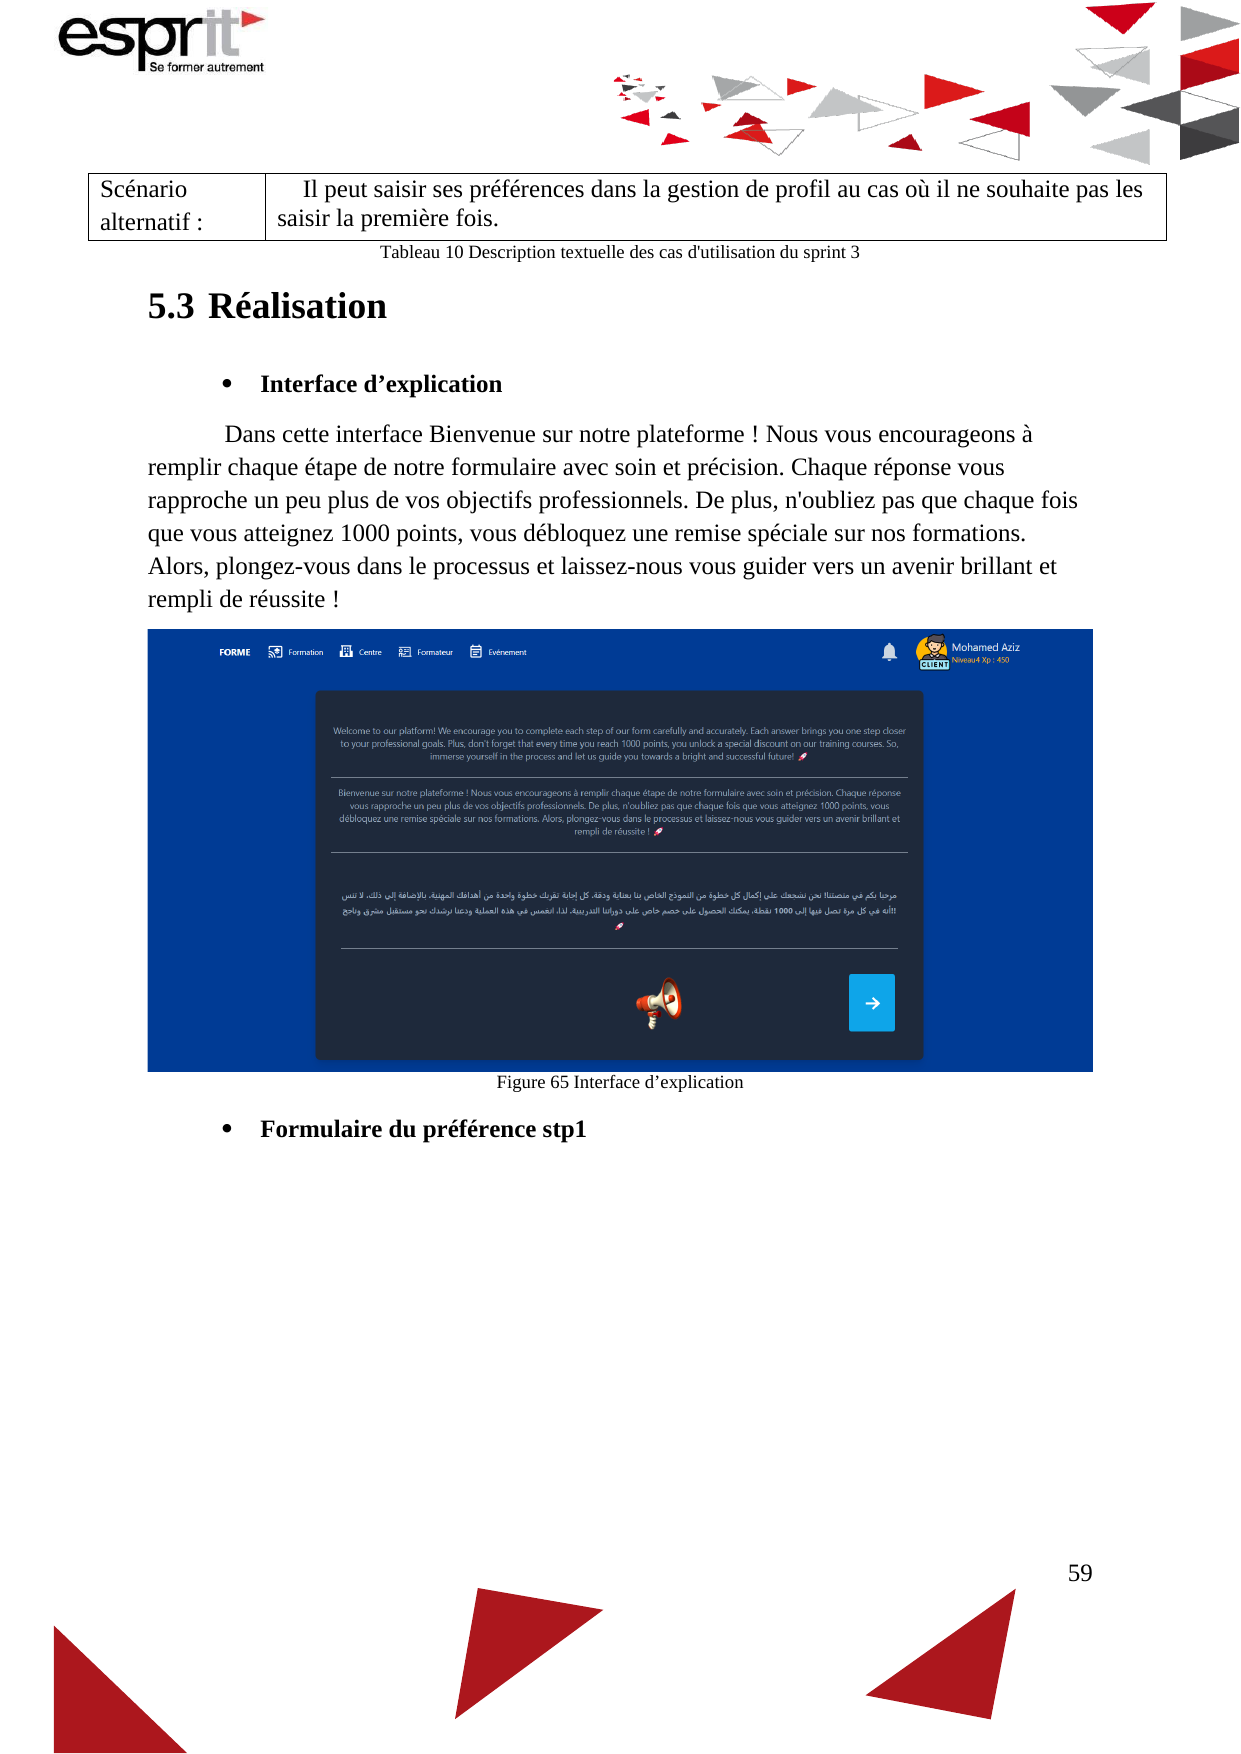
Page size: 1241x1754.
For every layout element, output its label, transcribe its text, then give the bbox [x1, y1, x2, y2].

text Dans cette interface Bienvenue sur notre plateforme ! Nous vous encourageons à remplir chaque étape de notre formulaire avec soin et précision. Chaque réponse vous rapproche un peu plus de vos objectifs professionnels. De plus, n'oubliez pas que chaque fois que vous atteignez 1000 points, vous débloquez une remise spéciale sur nos formations. Alors, plongez-vous dans le processus et laissez-nous vous guider vers un avenir brillant et rempli de réussite ! [148, 419, 1093, 612]
subtitle Réalisation [148, 283, 1093, 327]
table_cell Scénario alternatif : [89, 174, 265, 240]
text Tableau 10 Description textuelle des cas d'utilisation du sprint 3 [148, 241, 1093, 263]
picture [613, 0, 1241, 167]
list Interface d’explication [223, 369, 1093, 398]
text Figure 65 Interface d’explication [148, 1072, 1093, 1093]
picture [54, 7, 269, 75]
list Formulaire du préférence stp1 [223, 1114, 1093, 1142]
table_cell  Il peut saisir ses préférences dans la gestion de profil au cas où il ne souhaite pas les saisir la première fois. [266, 174, 1166, 240]
picture [147, 629, 1093, 1072]
